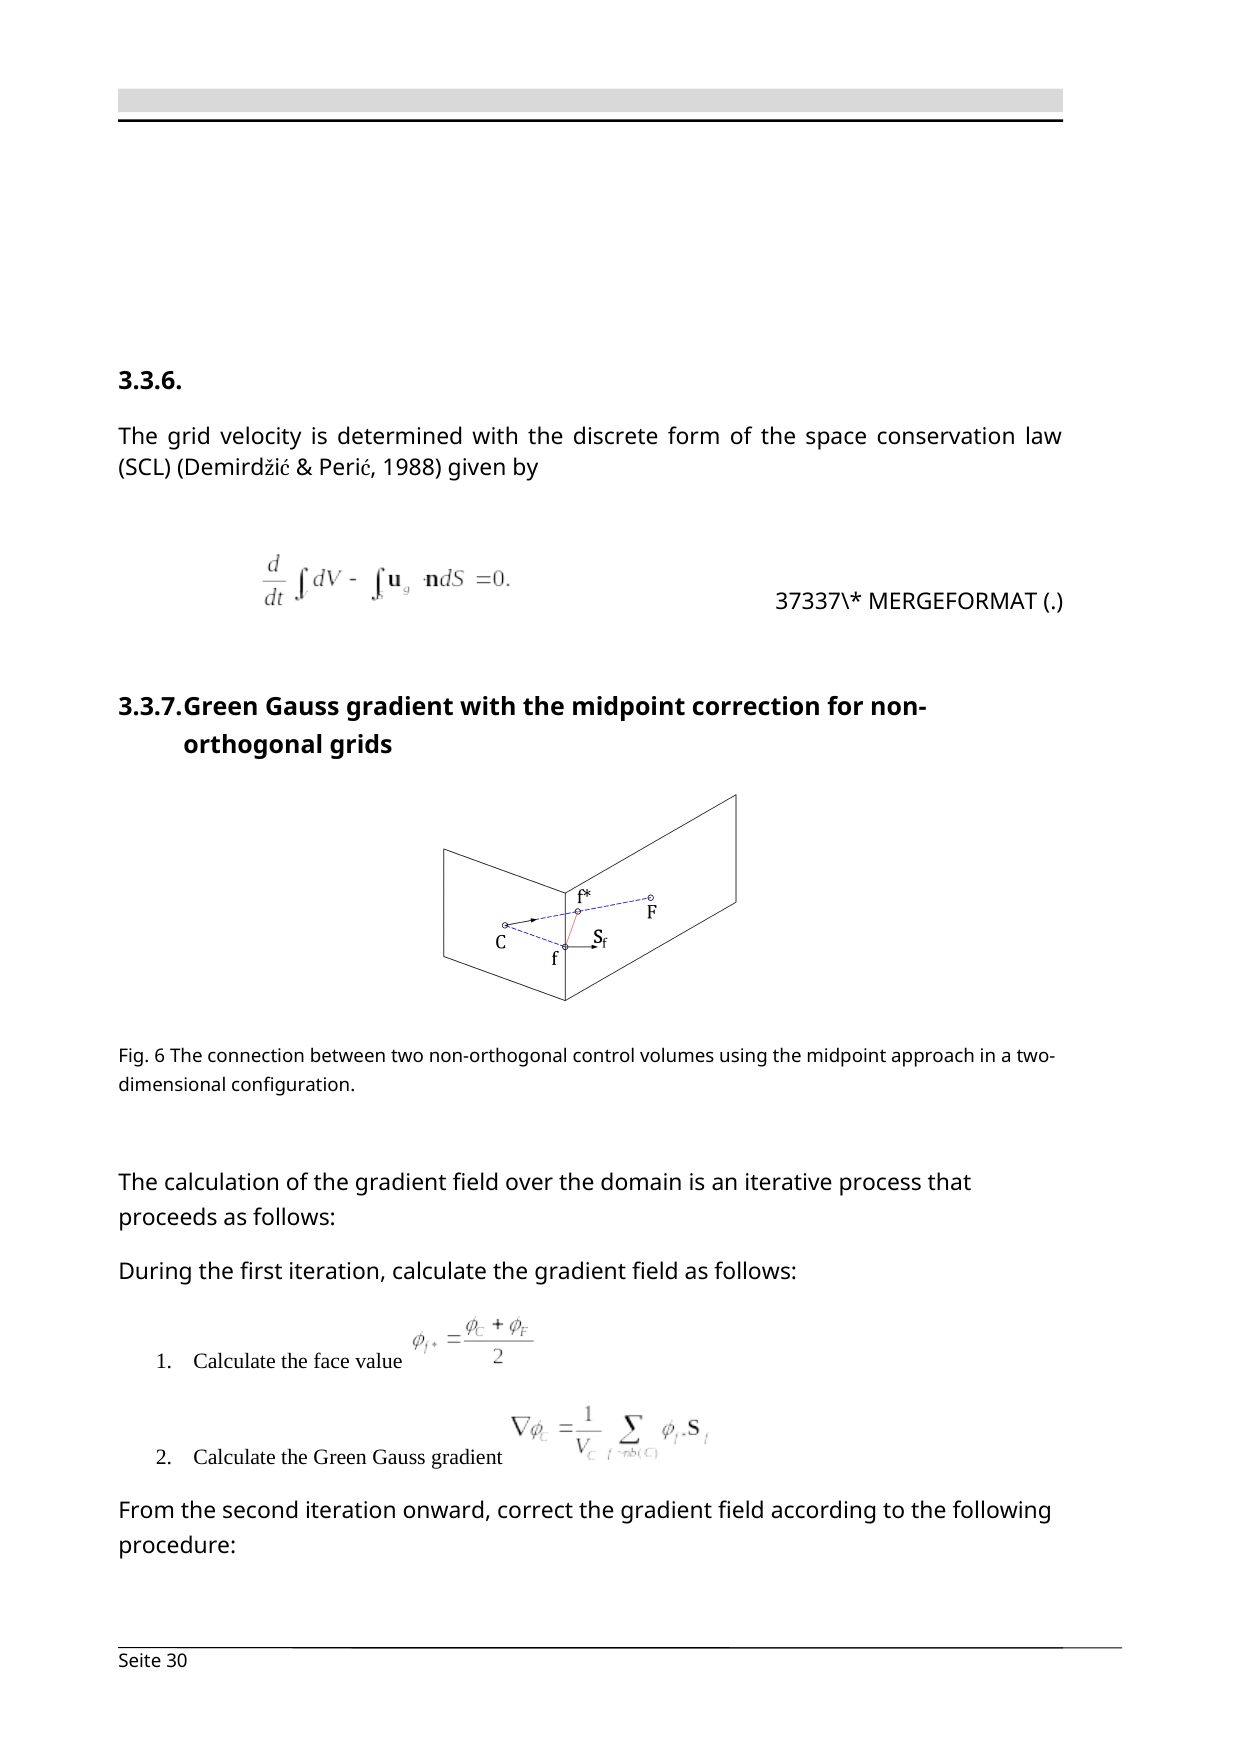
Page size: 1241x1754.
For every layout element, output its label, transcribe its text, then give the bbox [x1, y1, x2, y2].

subtitle Green Gauss gradient with the midpoint correction for non-orthogonal grids [118, 689, 1063, 761]
text From the second iteration onward, correct the gradient field according to the following procedure: [118, 1494, 1063, 1561]
list Calculate the face value [156, 1308, 1063, 1373]
text The calculation of the gradient field over the domain is an iterative process that proceeds as follows: [118, 1166, 1063, 1232]
text Fig. 6 The connection between two non-orthogonal control volumes using the midpoint approach in a two-dimensional configuration. [118, 1042, 1063, 1097]
text The grid velocity is determined with the discrete form of the space conservation law (SCL) (Demirdžić & Perić, 1988) given by [118, 419, 1063, 482]
list Calculate the Green Gauss gradient [156, 1398, 1063, 1469]
picture [430, 783, 752, 1020]
text During the first iteration, calculate the gradient field as follows: [118, 1254, 1063, 1286]
